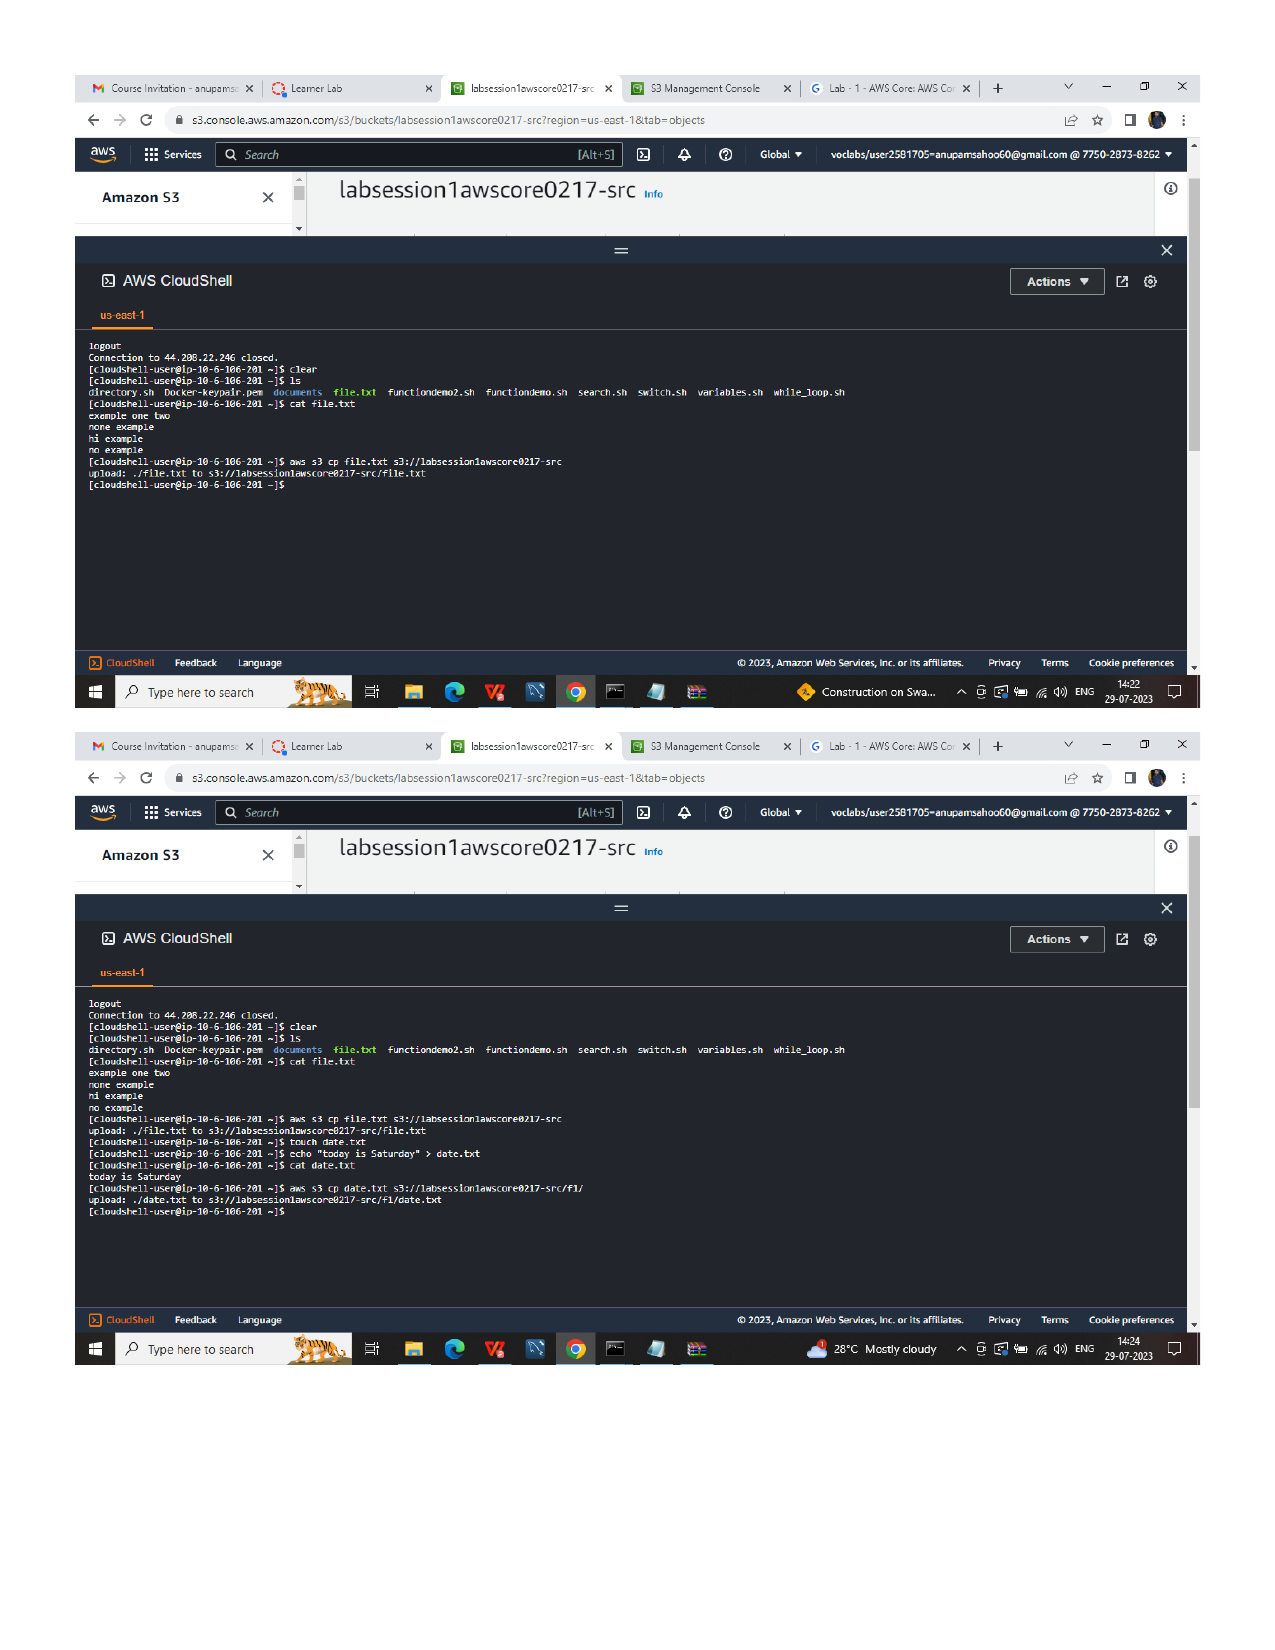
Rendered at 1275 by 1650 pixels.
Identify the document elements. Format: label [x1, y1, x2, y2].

picture [75, 75, 1200, 708]
picture [75, 732, 1200, 1365]
